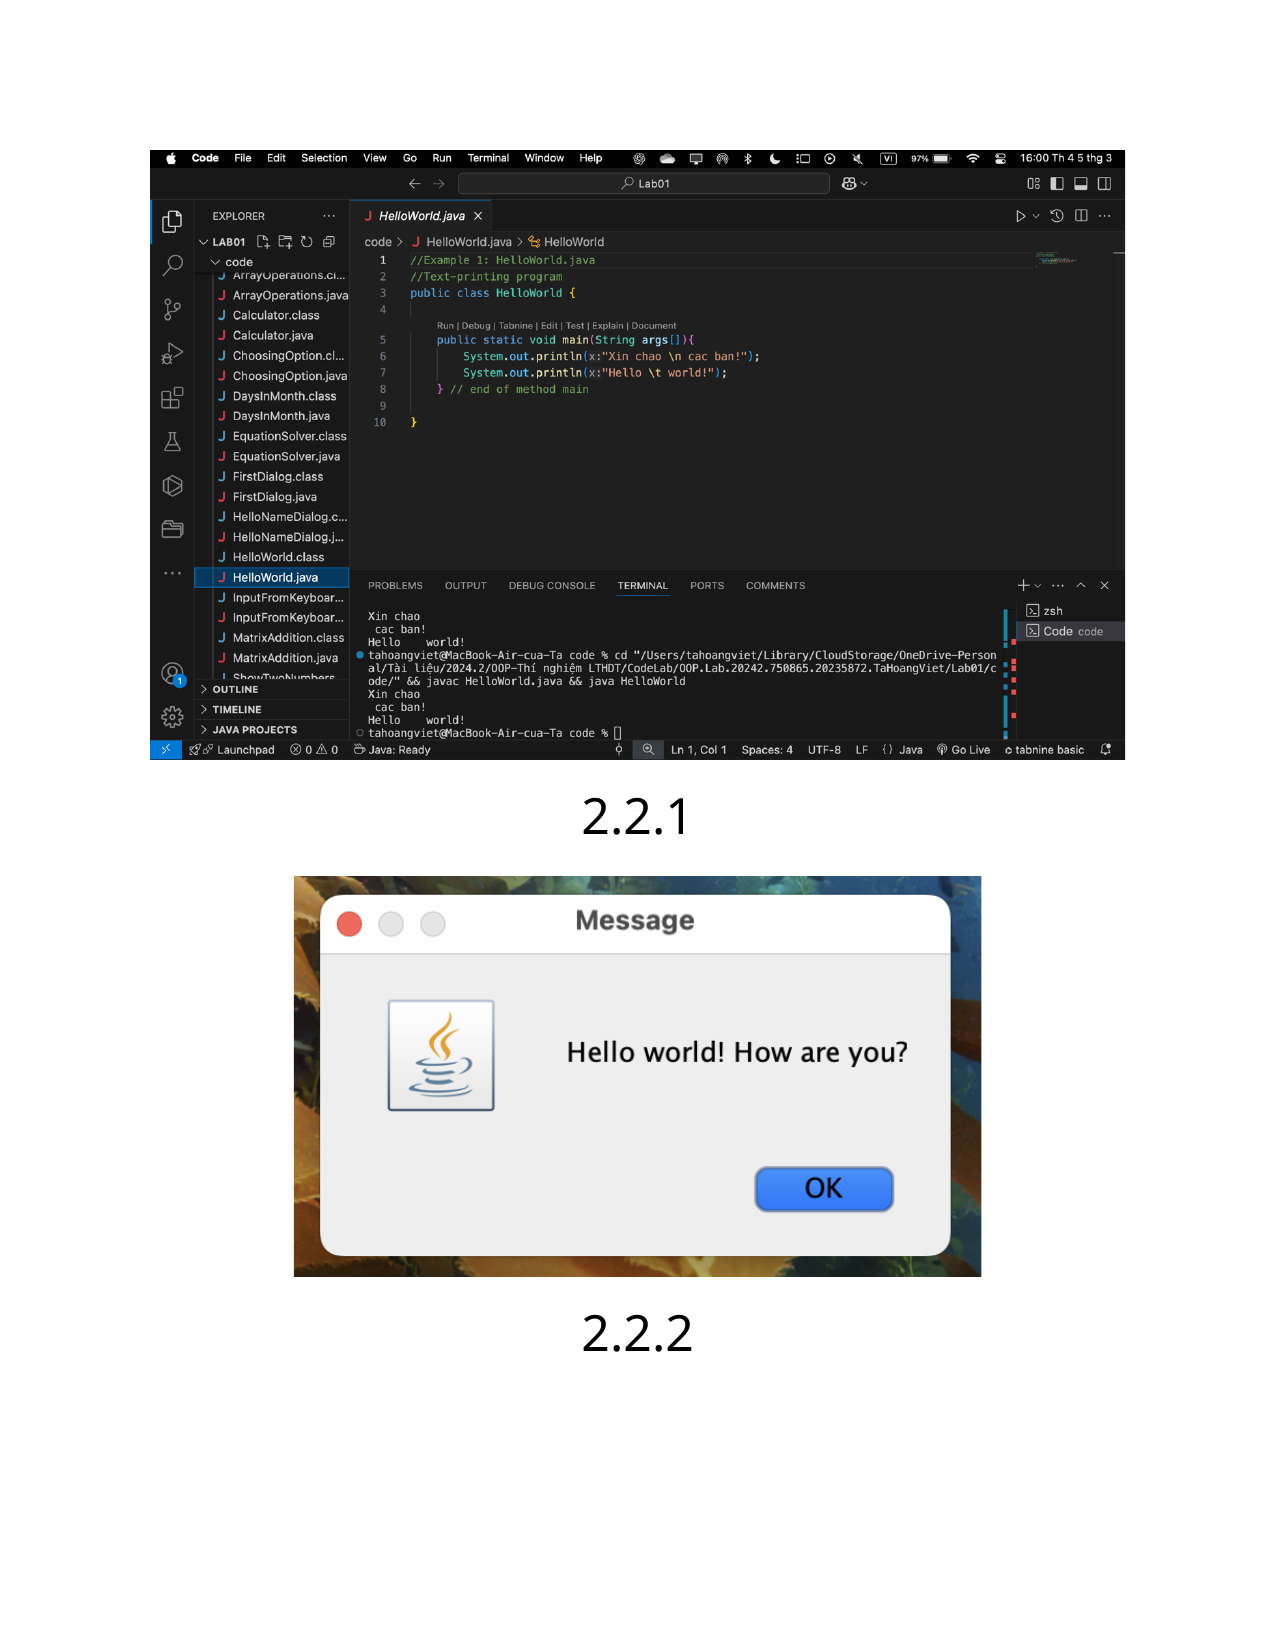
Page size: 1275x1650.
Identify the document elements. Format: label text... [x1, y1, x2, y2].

text 2.2.1 [150, 781, 1125, 849]
picture [293, 876, 982, 1277]
text 2.2.2 [150, 1298, 1125, 1366]
picture [150, 150, 1125, 760]
